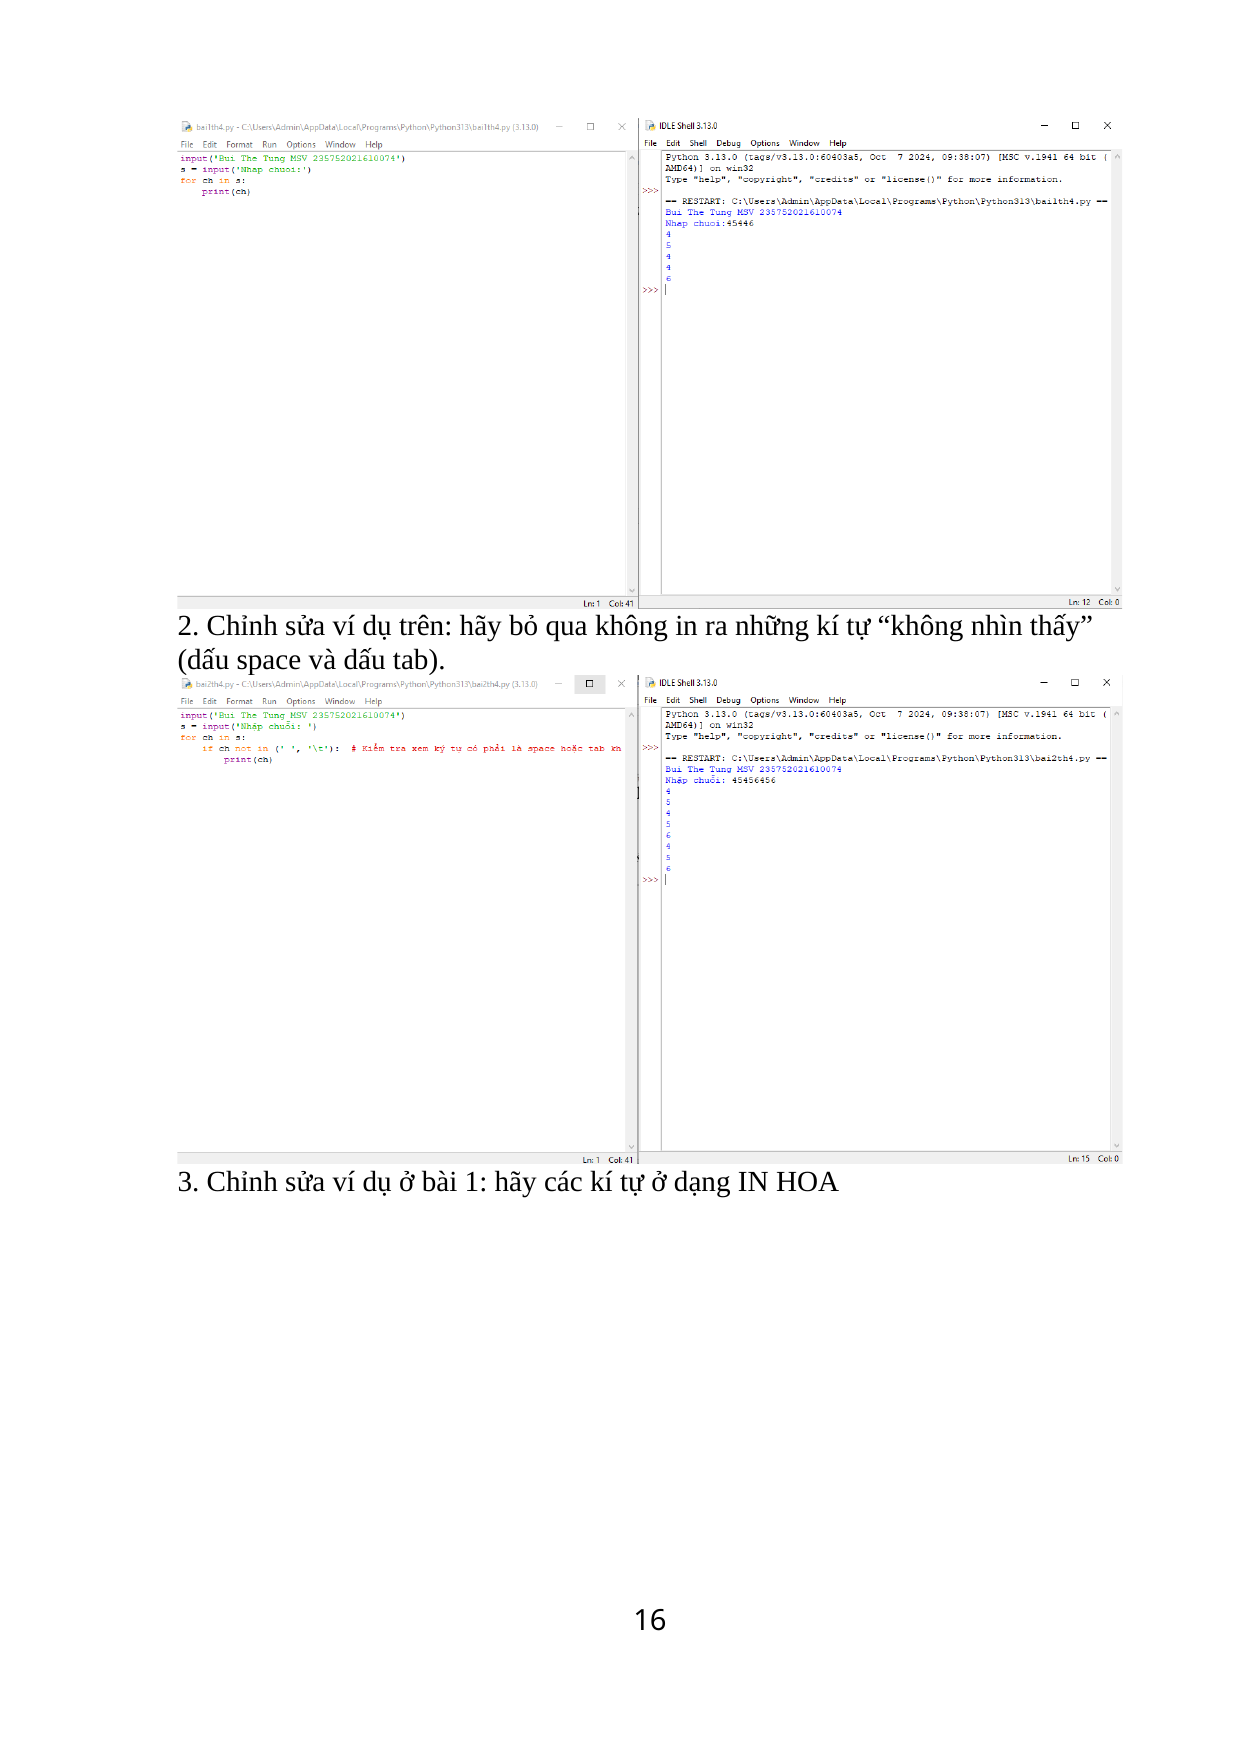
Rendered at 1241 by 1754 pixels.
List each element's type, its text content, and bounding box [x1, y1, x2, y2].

text 2. Chỉnh sửa ví dụ trên: hãy bỏ qua không in ra những kí tự “không nhìn thấy” (dấu space và dấu tab). [177, 609, 1122, 675]
text 3. Chỉnh sửa ví dụ ở bài 1: hãy các kí tự ở dạng IN HOA [177, 1164, 1122, 1197]
picture [177, 118, 1123, 609]
picture [177, 675, 1123, 1164]
